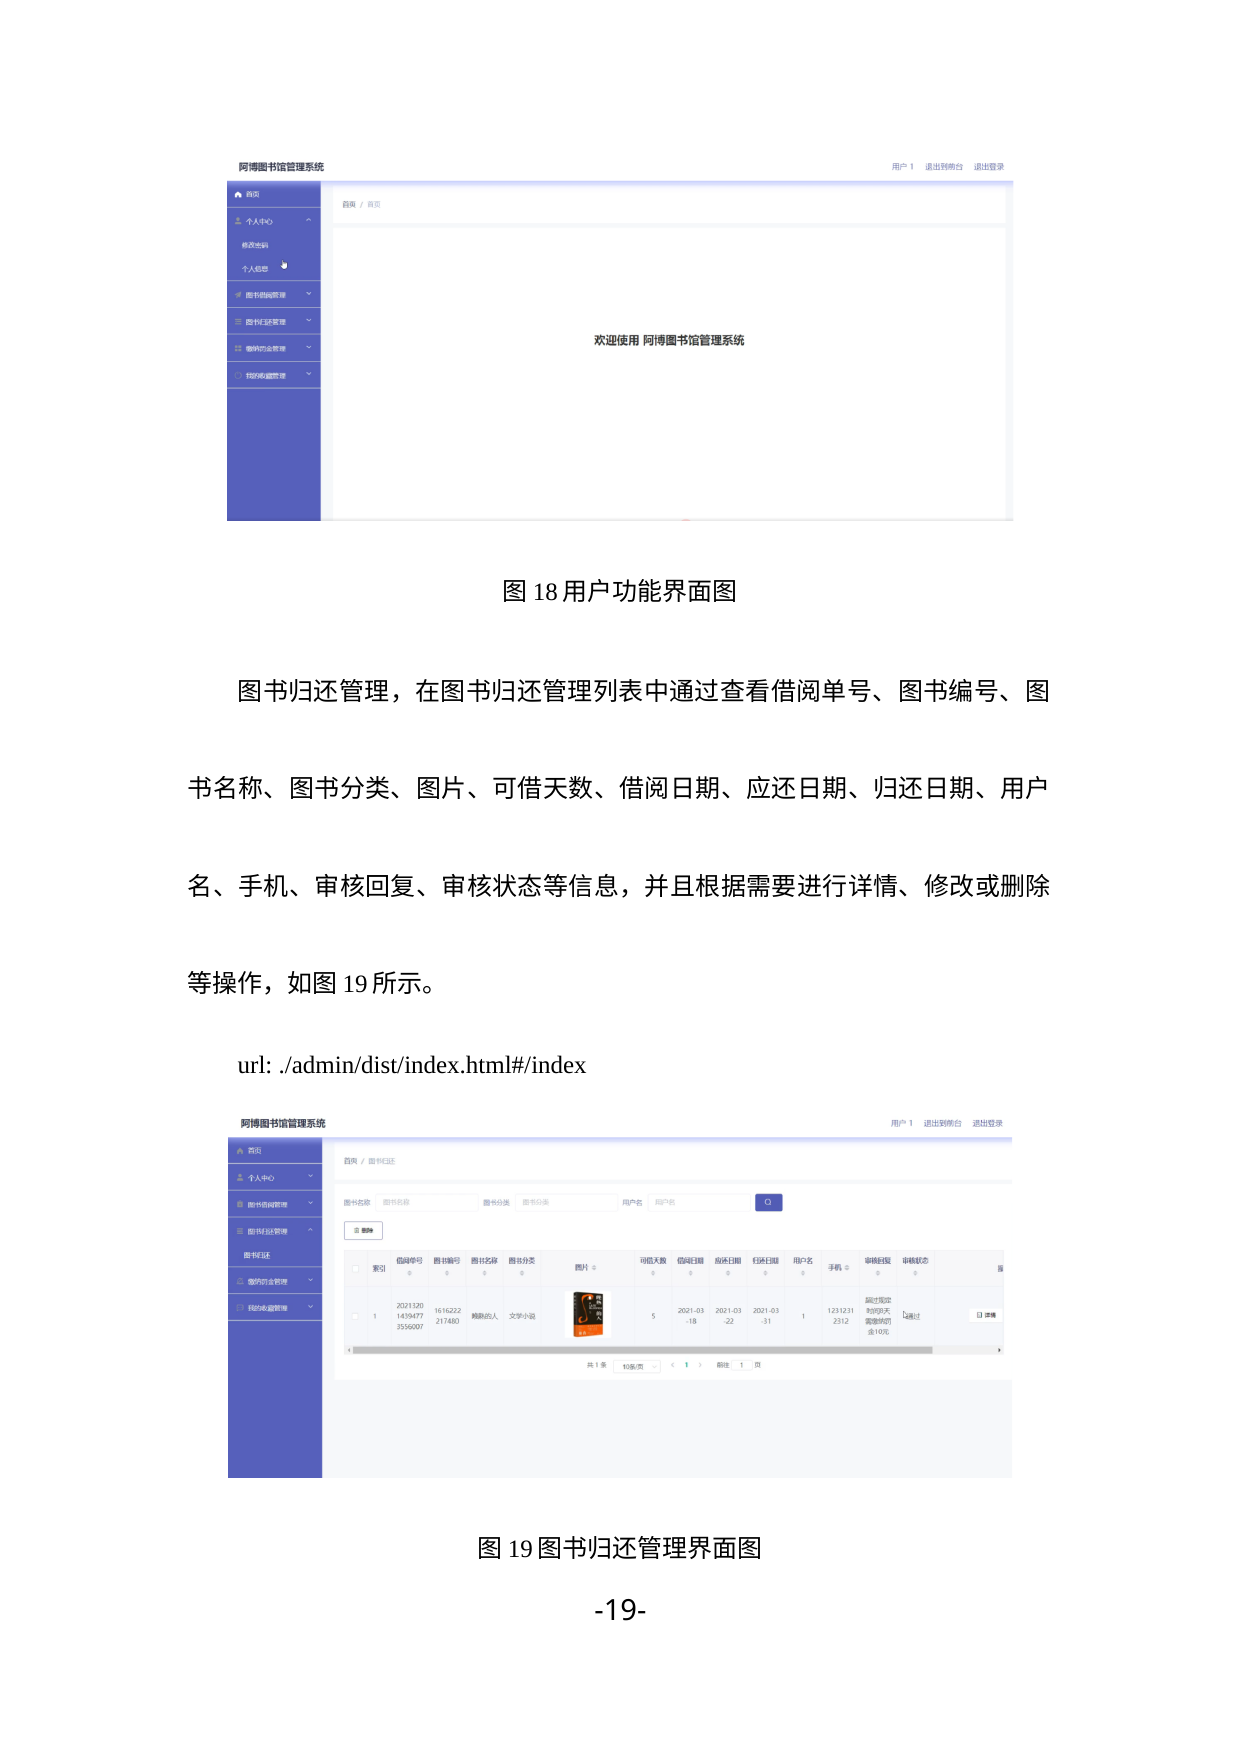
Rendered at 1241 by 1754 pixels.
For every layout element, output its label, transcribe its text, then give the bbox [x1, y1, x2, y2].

text url: ./admin/dist/index.html#/index [187, 1048, 1053, 1081]
text 图19图书归还管理界面图 [187, 1514, 1053, 1579]
text 图书归还管理，在图书归还管理列表中通过查看借阅单号、图书编号、图书名称、图书分类、图片、可借天数、借阅日期、应还日期、归还日期、用户名、手机、审核回复、审核状态等信息，并且根据需要进行详情、修改或删除等操作，如图19所示。 [187, 657, 1053, 1014]
picture [228, 1111, 1013, 1478]
picture [227, 154, 1014, 521]
text 图18用户功能界面图 [187, 557, 1053, 622]
